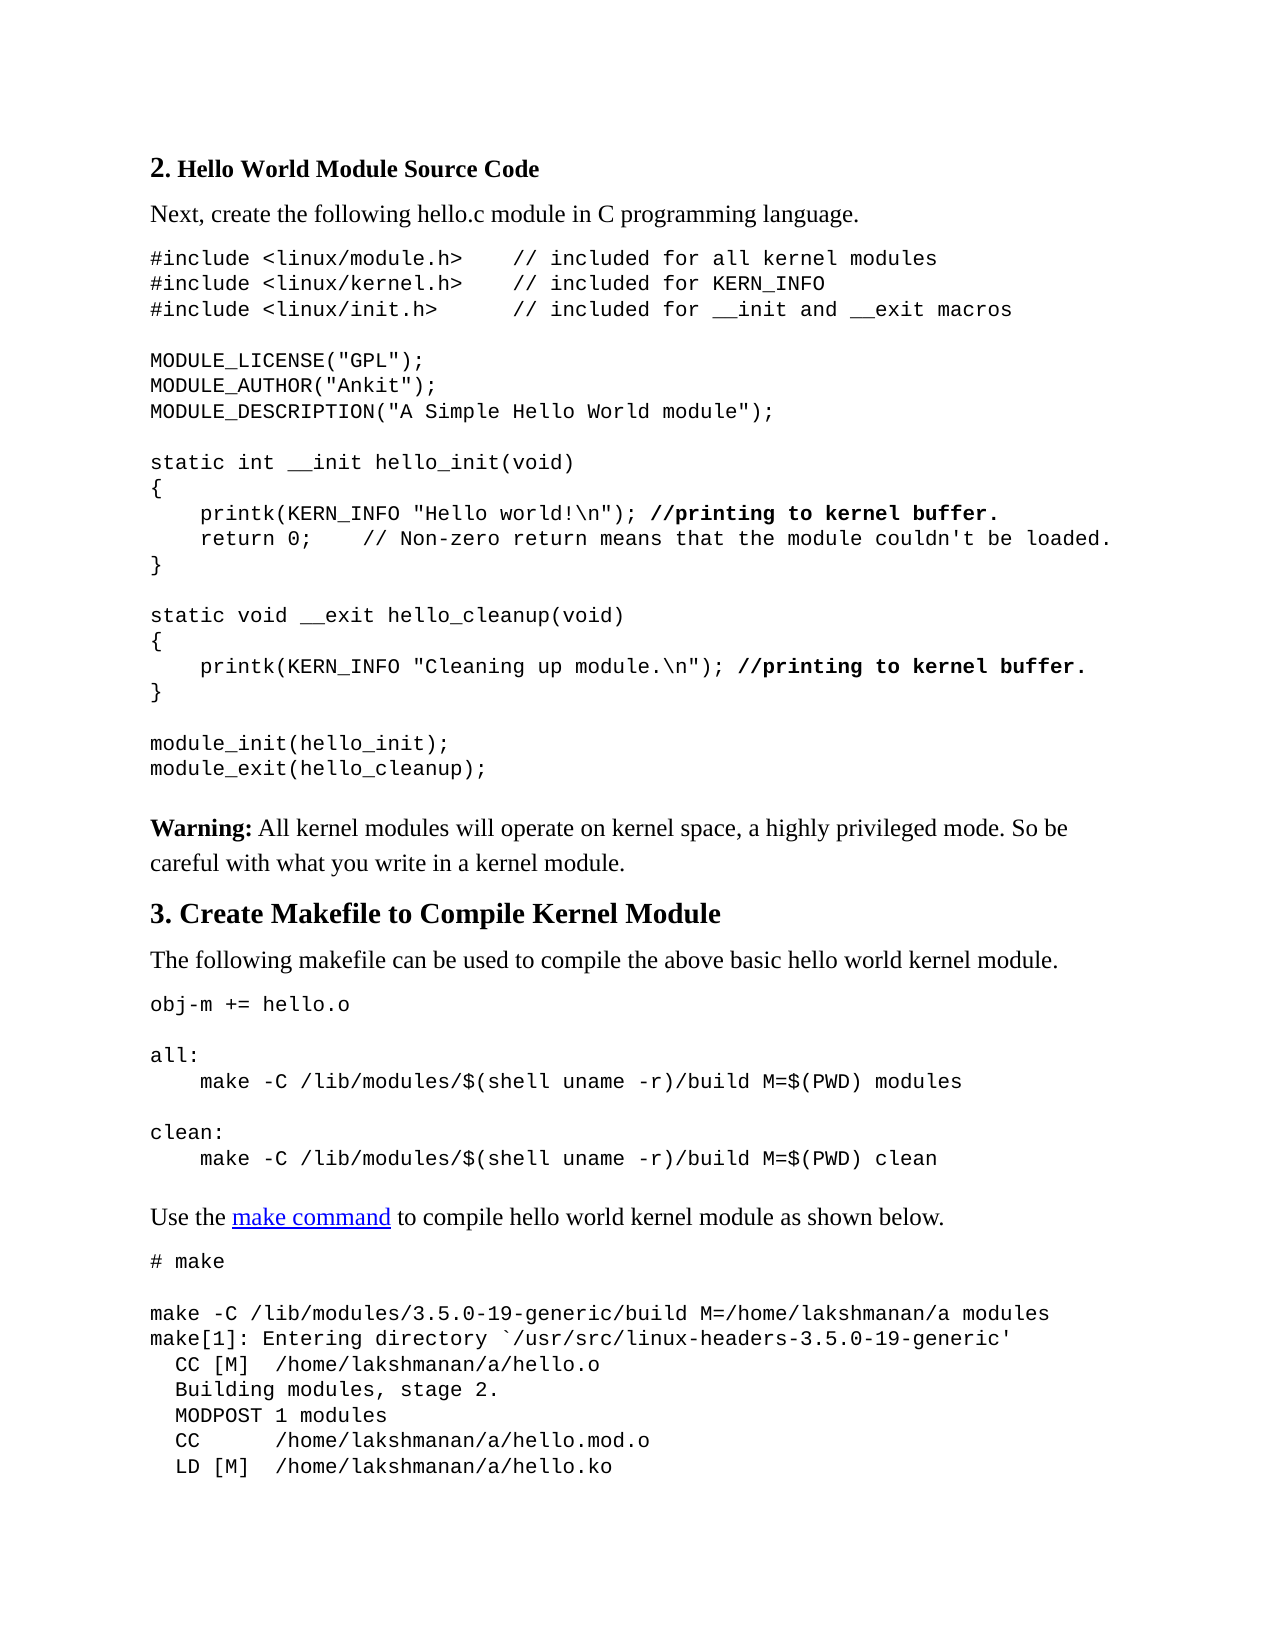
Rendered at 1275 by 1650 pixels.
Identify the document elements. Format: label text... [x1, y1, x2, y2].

text static int __init hello_init(void) [150, 452, 1125, 476]
text The following makefile can be used to compile the above basic hello world kernel module. [150, 945, 1125, 974]
text Building modules, stage 2. [150, 1379, 1125, 1403]
text { [150, 477, 1125, 501]
text printk(KERN_INFO "Cleaning up module.\n"); //printing to kernel buffer. [150, 656, 1125, 680]
text CC [M] /home/lakshmanan/a/hello.o [150, 1354, 1125, 1377]
text make -C /lib/modules/$(shell uname -r)/build M=$(PWD) clean [150, 1147, 1125, 1171]
text module_init(hello_init); [150, 733, 1125, 756]
text Warning: All kernel modules will operate on kernel space, a highly privileged mode. So be careful with what you write in a kernel module. [150, 813, 1125, 876]
text obj-m += hello.o [150, 994, 1125, 1018]
subtitle 3. Create Makefile to Compile Kernel Module [150, 897, 1125, 930]
text #include <linux/module.h> // included for all kernel modules [150, 248, 1125, 271]
text MODULE_DESCRIPTION("A Simple Hello World module"); [150, 401, 1125, 424]
text MODULE_LICENSE("GPL"); [150, 350, 1125, 373]
text make[1]: Entering directory `/usr/src/linux-headers-3.5.0-19-generic' [150, 1328, 1125, 1352]
text Next, create the following hello.c module in C programming language. [150, 199, 1125, 227]
text static void __exit hello_cleanup(void) [150, 605, 1125, 629]
text printk(KERN_INFO "Hello world!\n"); //printing to kernel buffer. [150, 503, 1125, 527]
text module_exit(hello_cleanup); [150, 758, 1125, 782]
text LD [M] /home/lakshmanan/a/hello.ko [150, 1456, 1125, 1479]
text #include <linux/kernel.h> // included for KERN_INFO [150, 273, 1125, 297]
text Use the make command to compile hello world kernel module as shown below. [150, 1202, 1125, 1231]
text all: [150, 1045, 1125, 1069]
text { [150, 631, 1125, 654]
text MODPOST 1 modules [150, 1405, 1125, 1428]
text # make [150, 1252, 1125, 1275]
text MODULE_AUTHOR("Ankit"); [150, 375, 1125, 399]
text clean: [150, 1122, 1125, 1146]
text } [150, 682, 1125, 705]
text } [150, 554, 1125, 578]
subtitle 2. Hello World Module Source Code [150, 150, 1125, 183]
text make -C /lib/modules/$(shell uname -r)/build M=$(PWD) modules [150, 1071, 1125, 1094]
text CC /home/lakshmanan/a/hello.mod.o [150, 1430, 1125, 1454]
text make -C /lib/modules/3.5.0-19-generic/build M=/home/lakshmanan/a modules [150, 1303, 1125, 1326]
text #include <linux/init.h> // included for __init and __exit macros [150, 299, 1125, 322]
text return 0; // Non-zero return means that the module couldn't be loaded. [150, 528, 1125, 552]
